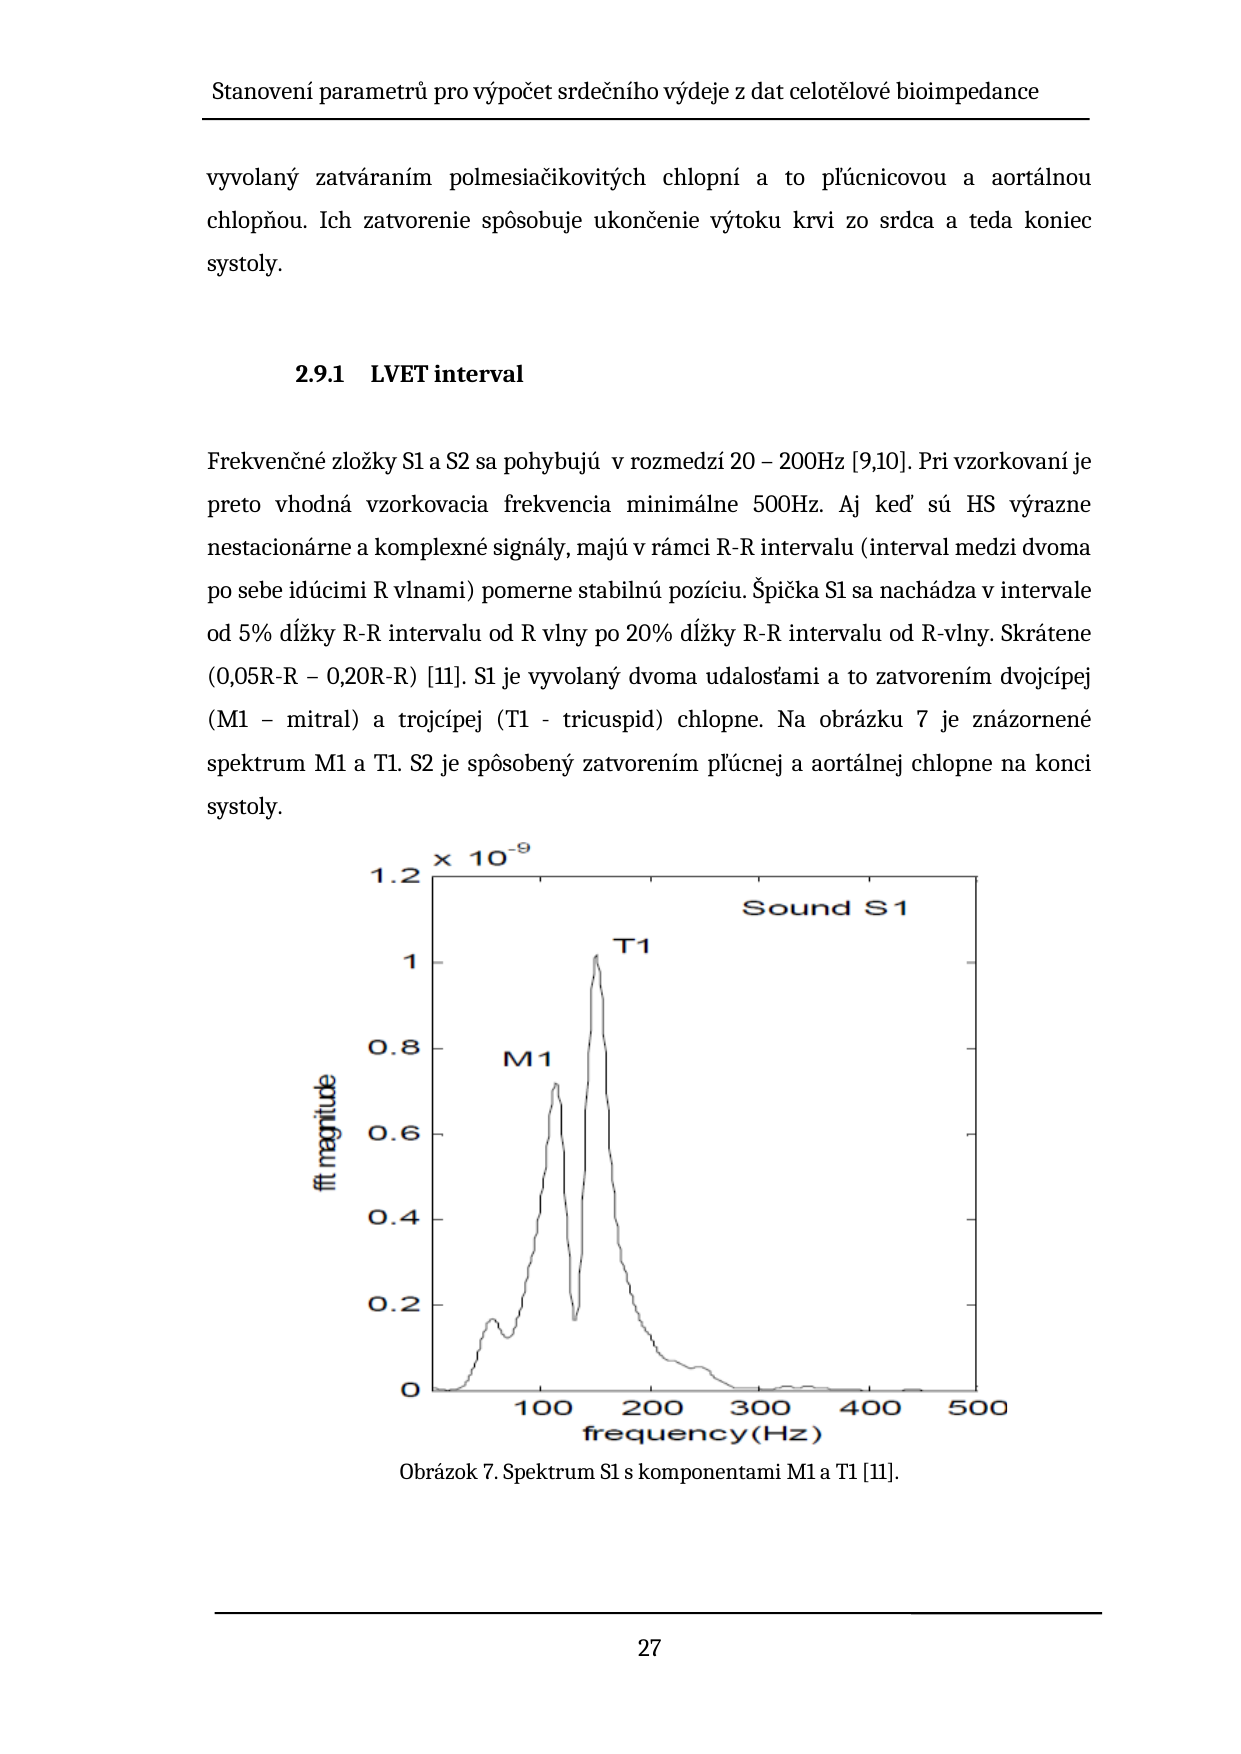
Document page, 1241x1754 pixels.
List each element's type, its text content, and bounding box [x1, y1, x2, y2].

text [207, 163, 1092, 278]
text Obrázok 7. Spektrum S1 s komponentami M1 a T1 [11]. [207, 1459, 1092, 1485]
text Frekvenčné zložky S1 a S2 sa pohybujú v rozmedzí 20 – 200Hz [9,10]. Pri vzorkovaní je preto vhodná vzorkovacia frekvencia minimálne 500Hz. Aj keď sú HS výrazne nestacionárne a komplexné signály, majú v rámci R-R intervalu (interval medzi dvoma po sebe idúcimi R vlnami) pomerne stabilnú pozíciu. Špička S1 sa nachádza v intervale od 5% dĺžky R-R intervalu od R vlny po 20% dĺžky R-R intervalu od R-vlny. Skrátene (0,05R-R – 0,20R-R) [11]. S1 je vyvolaný dvoma udalosťami a to zatvorením dvojcípej (M1 – mitral) a trojcípej (T1 - tricuspid) chlopne. Na obrázku 7 je znázornené spektrum M1 a T1. S2 je spôsobený zatvorením pľúcnej a aortálnej chlopne na konci systoly. [207, 447, 1092, 820]
subtitle LVET interval [295, 360, 1092, 389]
